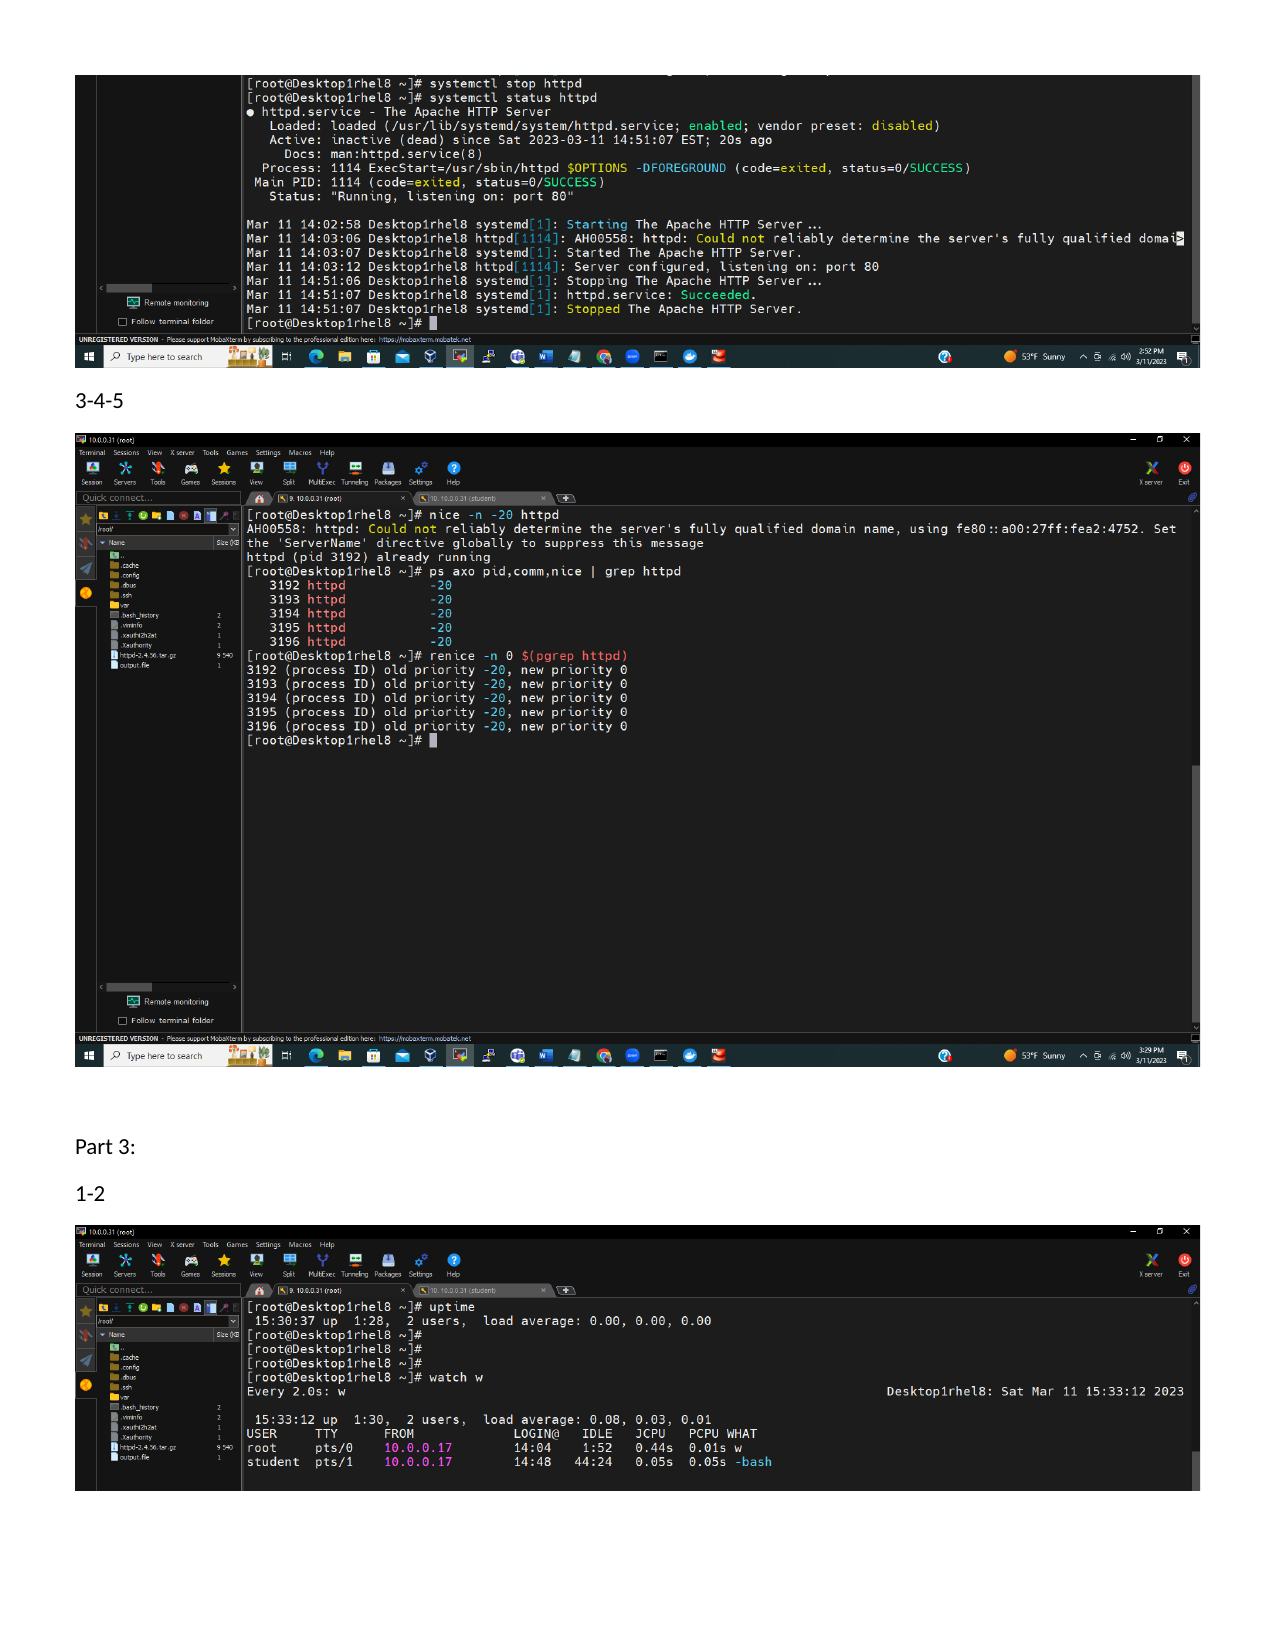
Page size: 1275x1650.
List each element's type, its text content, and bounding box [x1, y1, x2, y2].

picture [75, 433, 1200, 1067]
text Part 3: [75, 1132, 1200, 1160]
text 1-2 [75, 1179, 1200, 1207]
text 3-4-5 [75, 387, 1200, 414]
picture [75, 1225, 1200, 1491]
picture [75, 75, 1200, 368]
